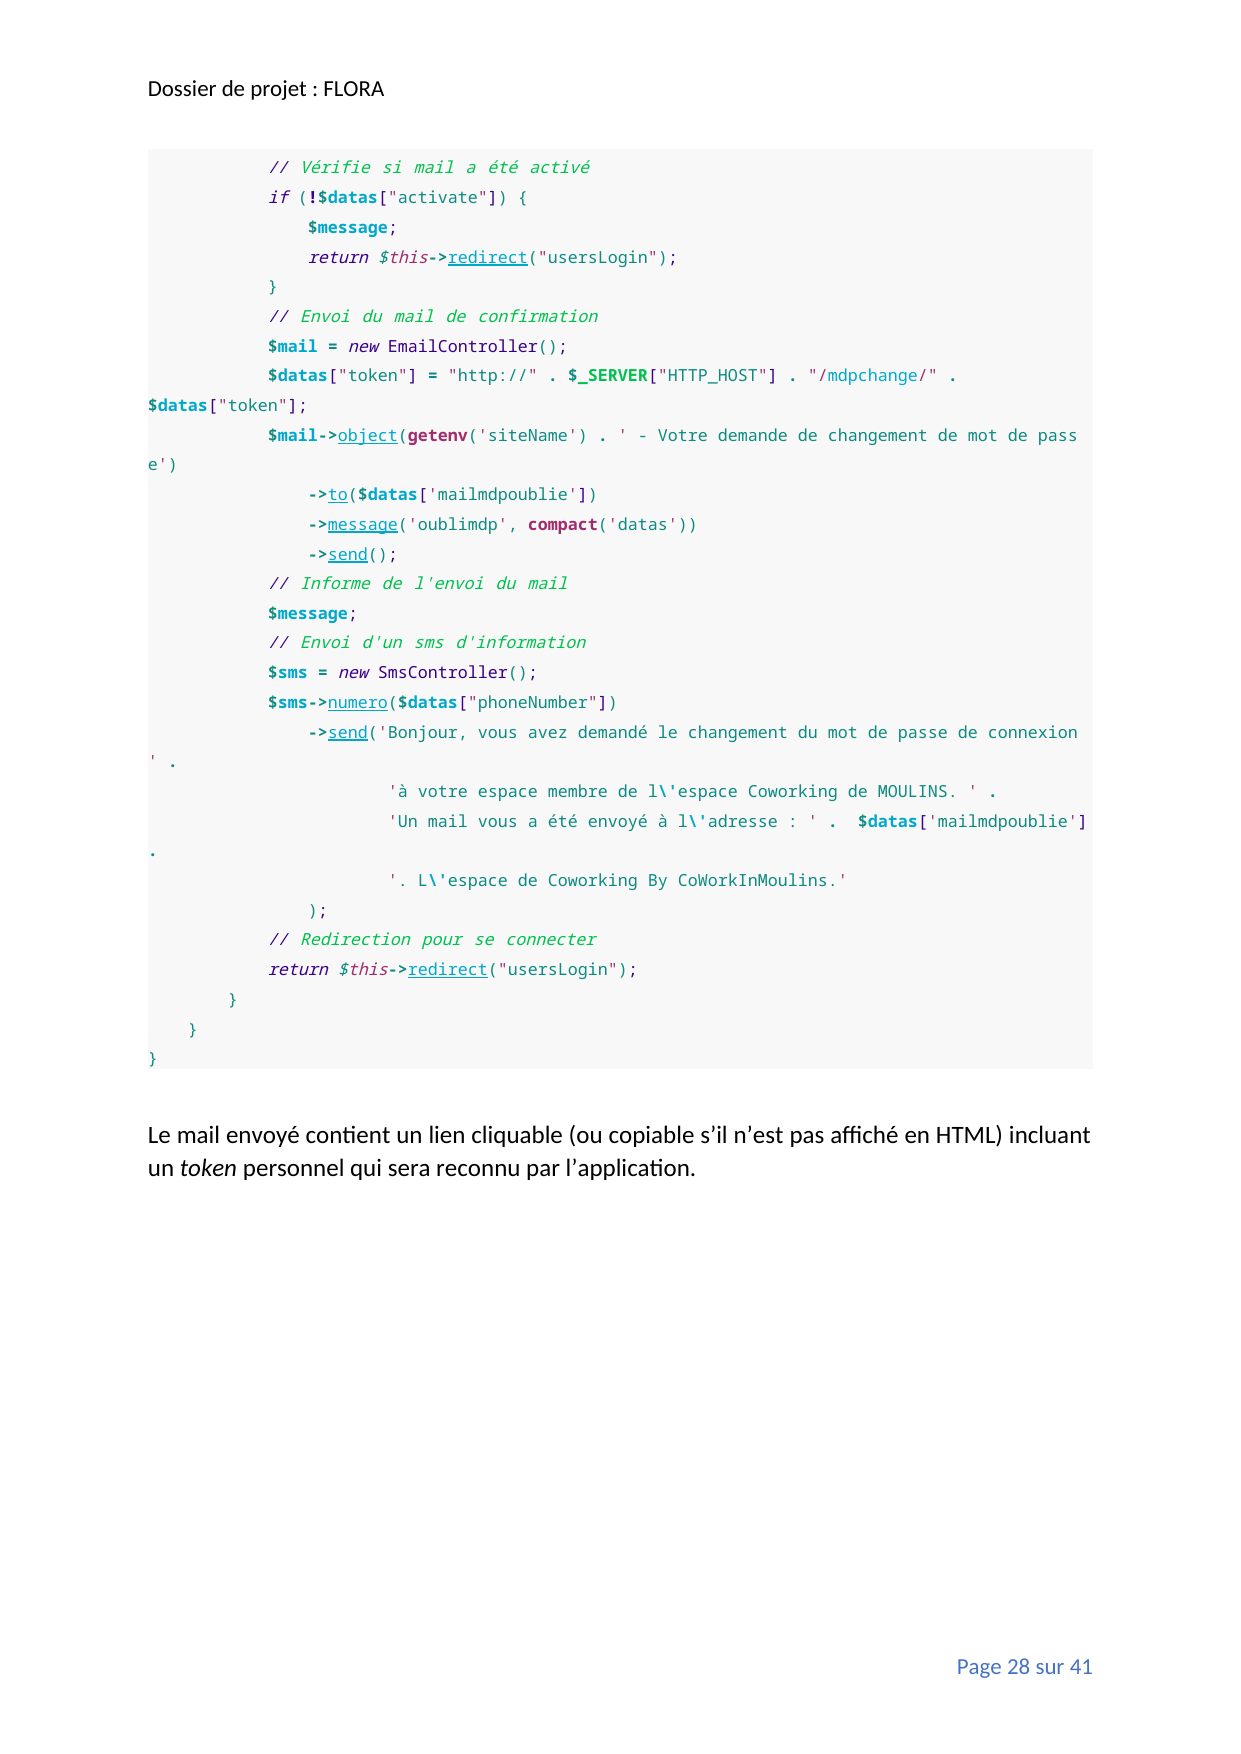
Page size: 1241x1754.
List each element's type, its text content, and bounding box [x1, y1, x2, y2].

text } [148, 1040, 1093, 1069]
text ->to($datas['mailmdpoublie']) [148, 476, 1093, 505]
text ); [148, 891, 1093, 921]
text // Envoi d'un sms d'information [148, 624, 1093, 654]
text 'à votre espace membre de l\'espace Coworking de MOULINS. ' . [148, 773, 1093, 802]
text Le mail envoyé contient un lien cliquable (ou copiable s’il n’est pas affiché en HTML) incluant un token personnel qui sera reconnu par l’application. [148, 1119, 1093, 1182]
text ->send(); [148, 535, 1093, 565]
text } [148, 1010, 1093, 1040]
text $datas["token"] = "http://" . $_SERVER["HTTP_HOST"] . "/mdpchange/" . $datas["token"]; [148, 357, 1093, 416]
text $sms = new SmsController(); [148, 654, 1093, 683]
text $message; [148, 594, 1093, 624]
text $mail->object(getenv('siteName') . ' - Votre demande de changement de mot de passe') [148, 416, 1093, 476]
text ->send('Bonjour, vous avez demandé le changement du mot de passe de connexion ' . [148, 713, 1093, 773]
text if (!$datas["activate"]) { [148, 179, 1093, 208]
text return $this->redirect("usersLogin"); [148, 238, 1093, 268]
text $sms->numero($datas["phoneNumber"]) [148, 683, 1093, 713]
text $message; [148, 208, 1093, 238]
text // Redirection pour se connecter [148, 921, 1093, 951]
text // Envoi du mail de confirmation [148, 298, 1093, 327]
text '. L\'espace de Coworking By CoWorkInMoulins.' [148, 862, 1093, 891]
text } [148, 268, 1093, 298]
text // Informe de l'envoi du mail [148, 565, 1093, 594]
text } [148, 980, 1093, 1010]
text 'Un mail vous a été envoyé à l\'adresse : ' . $datas['mailmdpoublie'] . [148, 802, 1093, 862]
text return $this->redirect("usersLogin"); [148, 951, 1093, 980]
text $mail = new EmailController(); [148, 327, 1093, 357]
text ->message('oublimdp', compact('datas')) [148, 505, 1093, 535]
text // Vérifie si mail a été activé [148, 149, 1093, 179]
